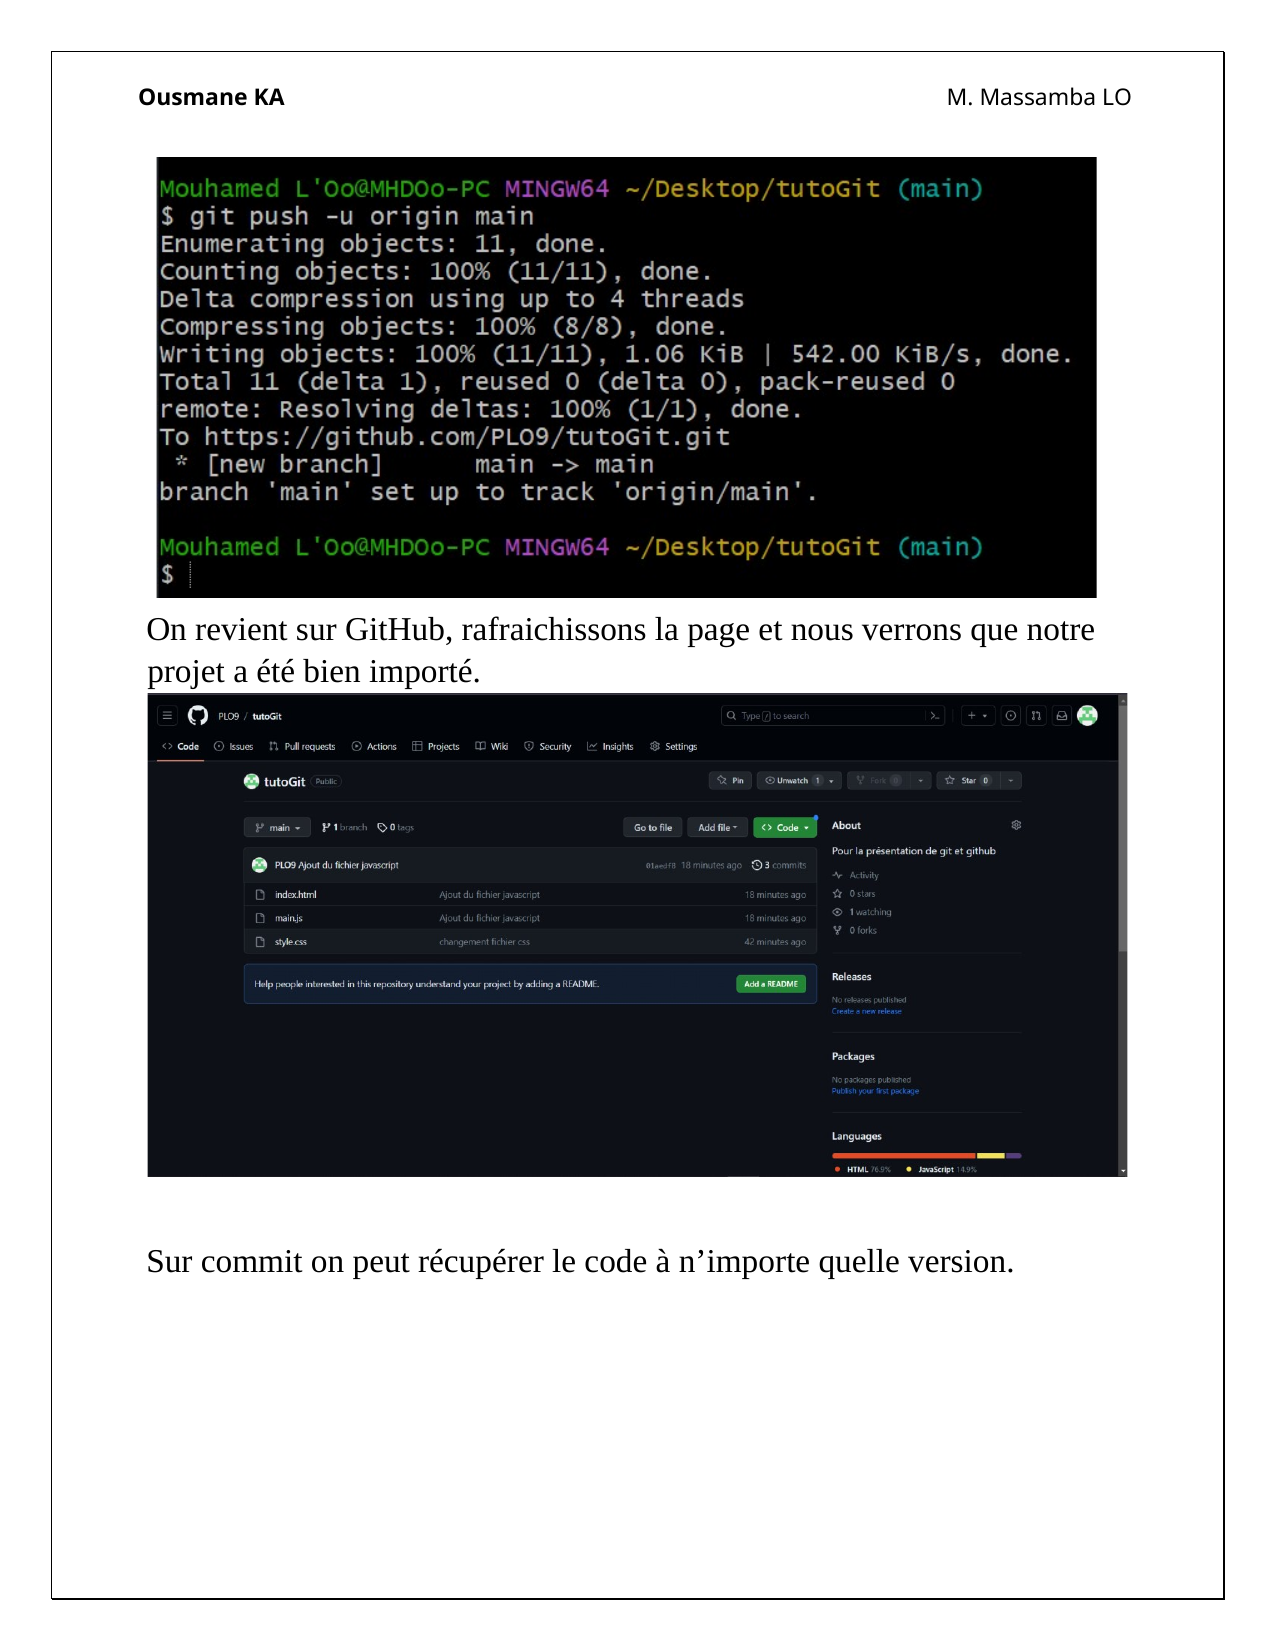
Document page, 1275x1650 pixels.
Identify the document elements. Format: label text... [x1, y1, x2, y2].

picture [147, 693, 1128, 1177]
text On revient sur GitHub, rafraichissons la page et nous verrons que notre projet a été bien importé. [146, 609, 1131, 689]
picture [156, 157, 1097, 598]
text Sur commit on peut récupérer le code à n’importe quelle version. [146, 1241, 1131, 1280]
